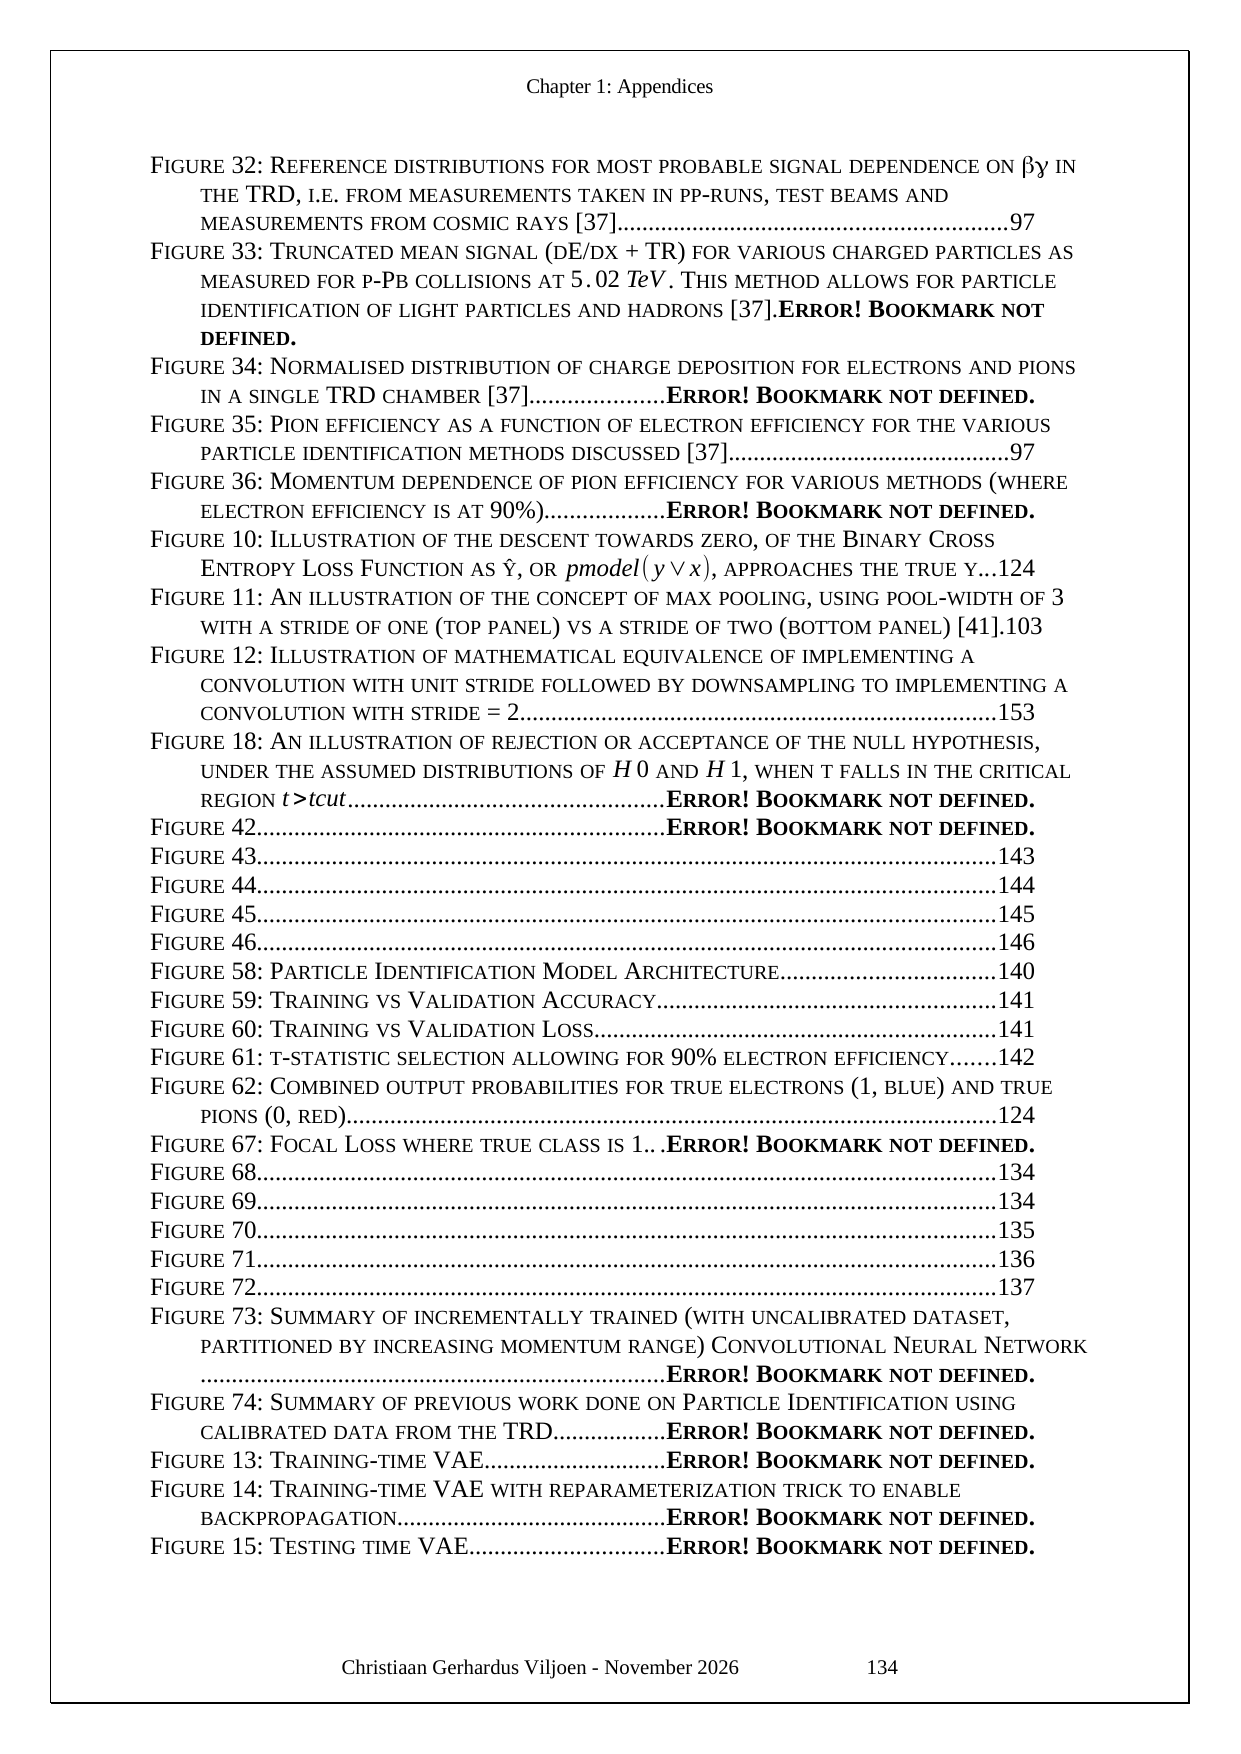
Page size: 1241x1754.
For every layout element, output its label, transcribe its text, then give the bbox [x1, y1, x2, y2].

text Figure 33: Truncated mean signal (dE/dx + TR) for various charged particles as measured for p-Pb collisions at . This method allows for particle identification of light particles and hadrons [37]. Error! Bookmark not defined. [150, 236, 1089, 351]
text Figure 45 145 [150, 899, 1089, 927]
text Figure 44 144 [150, 870, 1089, 899]
text Figure 32: Reference distributions for most probable signal dependence on in the TRD, i.e. from measurements taken in pp-runs, test beams and measurements from cosmic rays [37]. 97 [150, 150, 1089, 236]
text Figure 71 136 [150, 1244, 1089, 1272]
text Figure 69 134 [150, 1186, 1089, 1215]
text Figure 12: Illustration of mathematical equivalence of implementing a convolution with unit stride followed by downsampling to implementing a convolution with stride = 2. 153 [150, 640, 1089, 726]
text Figure 35: Pion efficiency as a function of electron efficiency for the various particle identification methods discussed [37]. 97 [150, 409, 1089, 466]
text Figure 58: Particle Identification Model Architecture 140 [150, 956, 1089, 985]
text Figure 74: Summary of previous work done on Particle Identification using calibrated data from the TRD Error! Bookmark not defined. [150, 1387, 1089, 1445]
text Figure 11: An illustration of the concept of max pooling, using pool-width of 3 with a stride of one (top panel) vs a stride of two (bottom panel) [41]. 103 [150, 582, 1089, 640]
text Figure 36: Momentum dependence of pion efficiency for various methods (where electron efficiency is at 90%) Error! Bookmark not defined. [150, 466, 1089, 524]
text Figure 62: Combined output probabilities for true electrons (1, blue) and true pions (0, red) 124 [150, 1071, 1089, 1129]
text Figure 10: Illustration of the descent towards zero, of the Binary Cross Entropy Loss Function as ŷ, or , approaches the true y. 124 [150, 524, 1089, 582]
text Figure 60: Training vs Validation Loss 141 [150, 1014, 1089, 1042]
text Figure 13: Training-time VAE Error! Bookmark not defined. [150, 1445, 1089, 1474]
text Figure 43 143 [150, 841, 1089, 870]
text Figure 42 Error! Bookmark not defined. [150, 812, 1089, 841]
text Figure 72 137 [150, 1272, 1089, 1301]
text Figure 46 146 [150, 927, 1089, 956]
text Figure 59: Training vs Validation Accuracy 141 [150, 985, 1089, 1014]
text Figure 15: Testing time VAE Error! Bookmark not defined. [150, 1531, 1089, 1560]
text Figure 67: Focal Loss where true class is 1. Error! Bookmark not defined. [150, 1129, 1089, 1157]
text Figure 73: Summary of incrementally trained (with uncalibrated dataset, partitioned by increasing momentum range) Convolutional Neural Network Error! Bookmark not defined. [150, 1301, 1089, 1387]
text Figure 70 135 [150, 1215, 1089, 1244]
text Figure 18: An illustration of rejection or acceptance of the null hypothesis, under the assumed distributions of and , when t falls in the critical region Error! Bookmark not defined. [150, 726, 1089, 812]
text Figure 14: Training-time VAE with reparameterization trick to enable backpropagation Error! Bookmark not defined. [150, 1474, 1089, 1531]
text Figure 61: t-statistic selection allowing for 90% electron efficiency 142 [150, 1042, 1089, 1071]
text Figure 68 134 [150, 1157, 1089, 1186]
text Figure 34: Normalised distribution of charge deposition for electrons and pions in a single TRD chamber [37]. Error! Bookmark not defined. [150, 351, 1089, 409]
